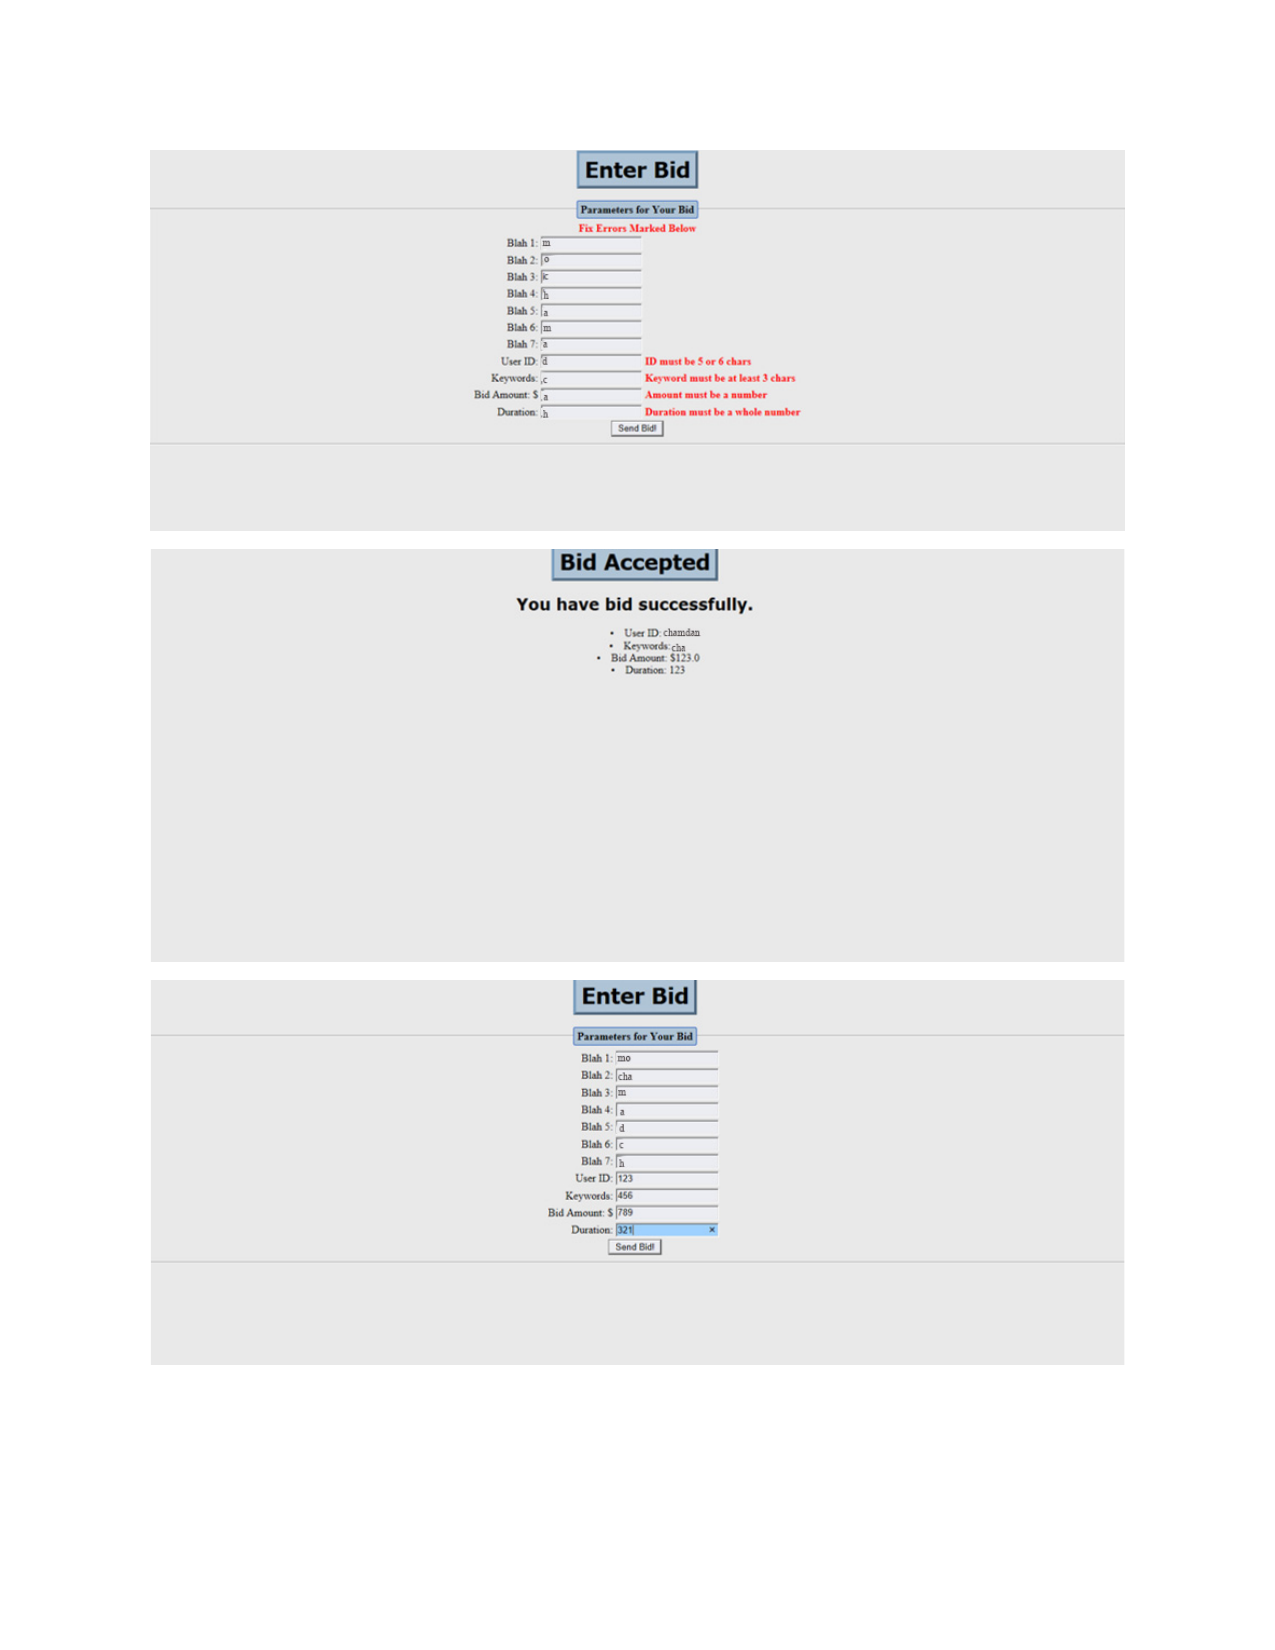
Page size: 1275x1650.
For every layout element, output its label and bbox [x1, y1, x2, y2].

picture [150, 980, 1125, 1365]
picture [150, 549, 1125, 962]
picture [150, 150, 1125, 531]
